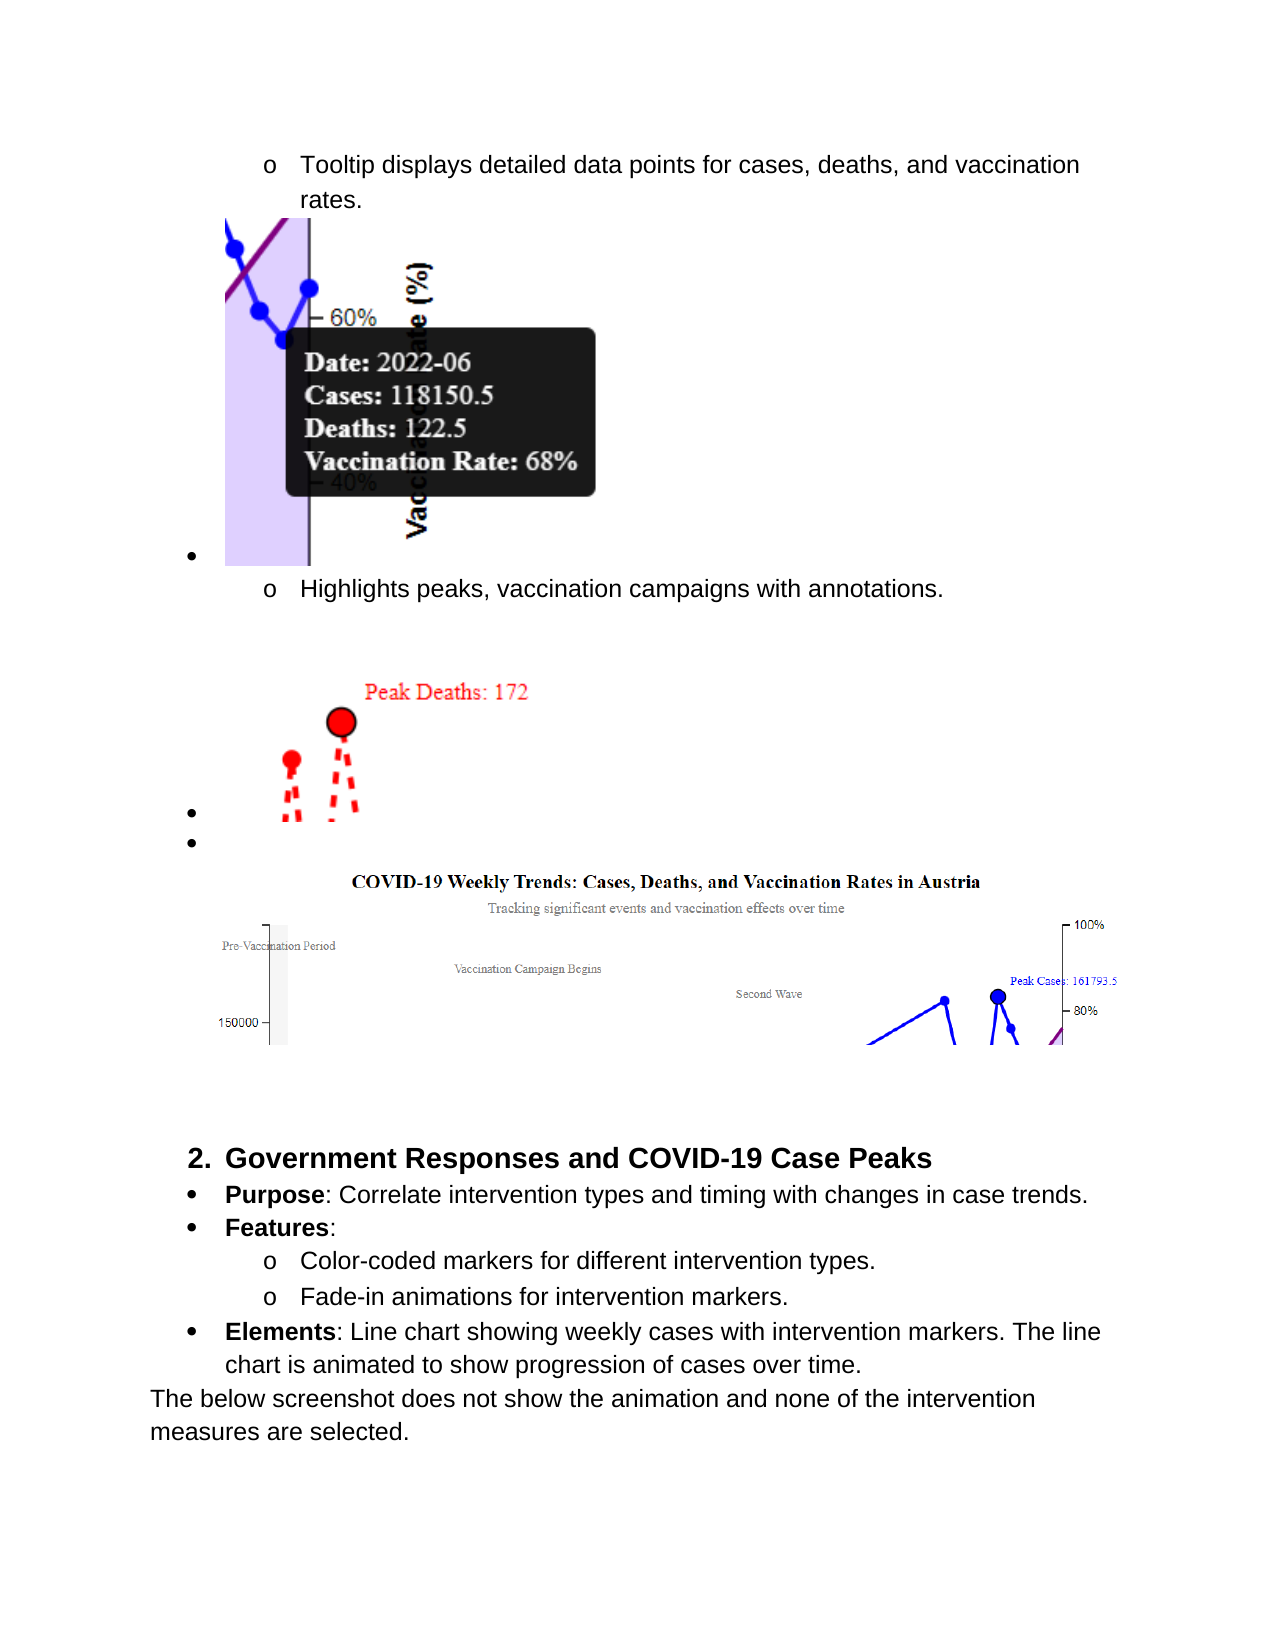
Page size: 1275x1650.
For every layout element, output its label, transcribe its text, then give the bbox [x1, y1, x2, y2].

list Elements: Line chart showing weekly cases with intervention markers. The line chart is animated to show progression of cases over time. [187, 1317, 1125, 1379]
list Purpose: Correlate intervention types and timing with changes in case trends. [187, 1180, 1125, 1209]
list Government Responses and COVID-19 Case Peaks [187, 1142, 1125, 1175]
list Color-coded markers for different intervention types. [262, 1246, 1125, 1277]
list Tooltip displays detailed data points for cases, deaths, and vaccination rates. [262, 150, 1125, 214]
picture [225, 218, 696, 566]
text The below screenshot does not show the animation and none of the intervention measures are selected. [150, 1383, 1125, 1445]
list Fade-in animations for intervention markers. [262, 1282, 1125, 1313]
list Highlights peaks, vaccination campaigns with annotations. [262, 574, 1125, 605]
picture [225, 609, 691, 822]
list Features: [187, 1213, 1125, 1242]
picture [187, 861, 1163, 1045]
